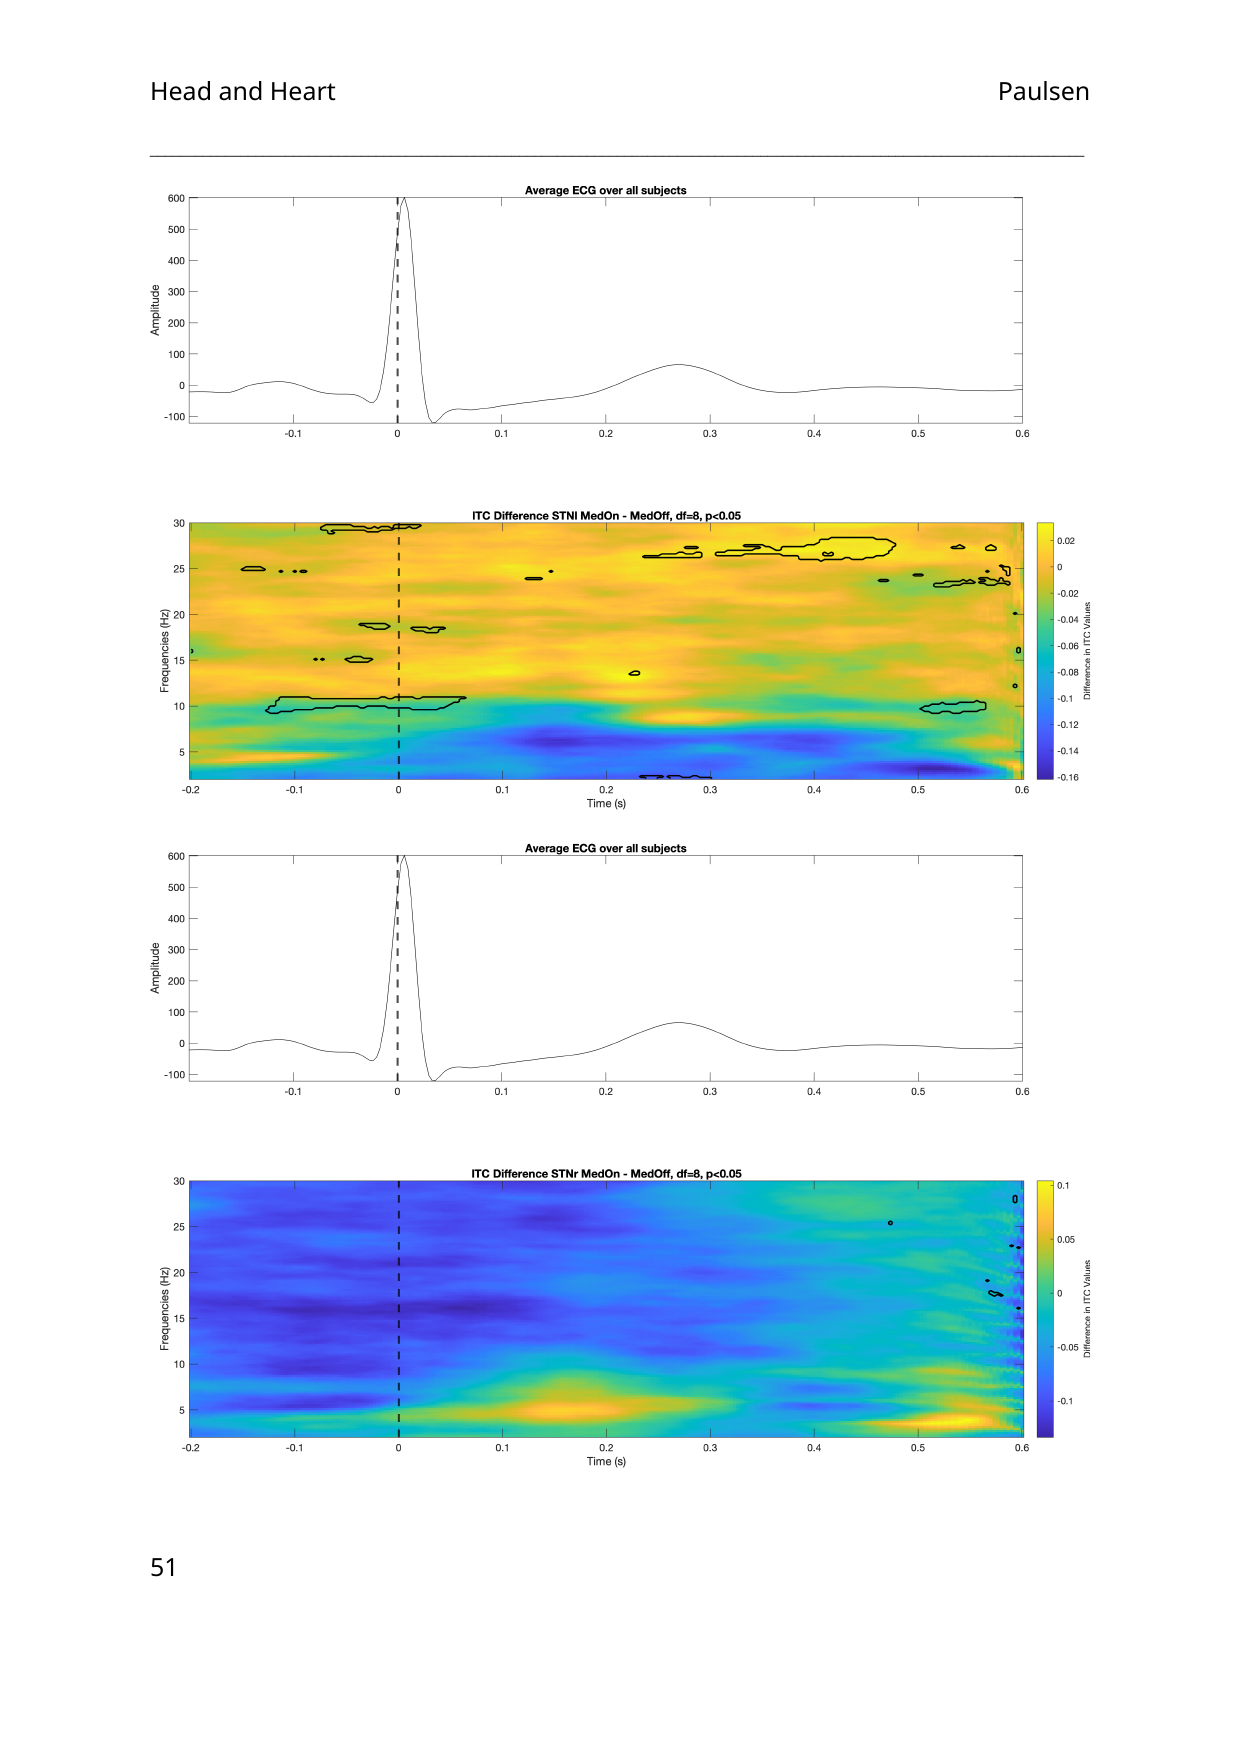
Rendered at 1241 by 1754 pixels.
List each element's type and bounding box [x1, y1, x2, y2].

picture [150, 843, 1091, 1468]
picture [150, 186, 1091, 810]
